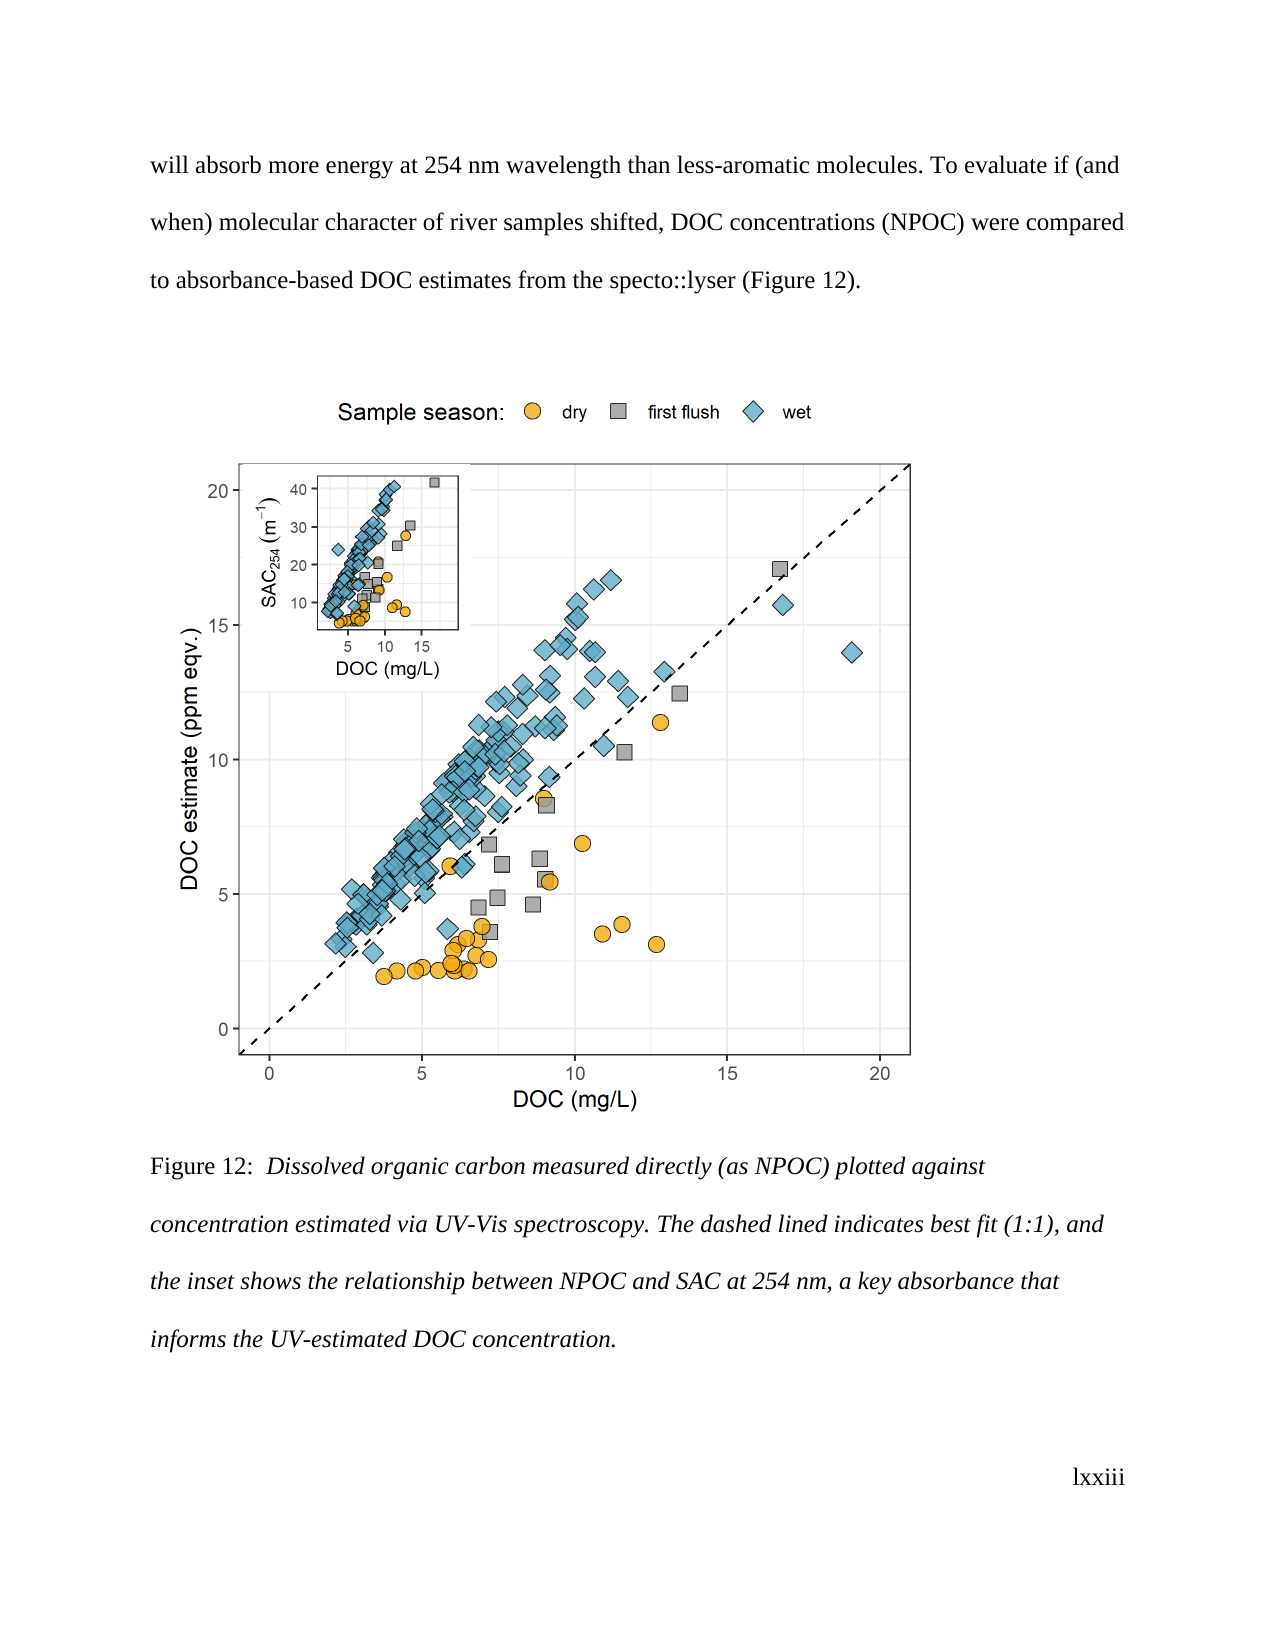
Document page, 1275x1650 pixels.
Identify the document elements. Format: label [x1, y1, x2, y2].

picture [168, 370, 922, 1123]
